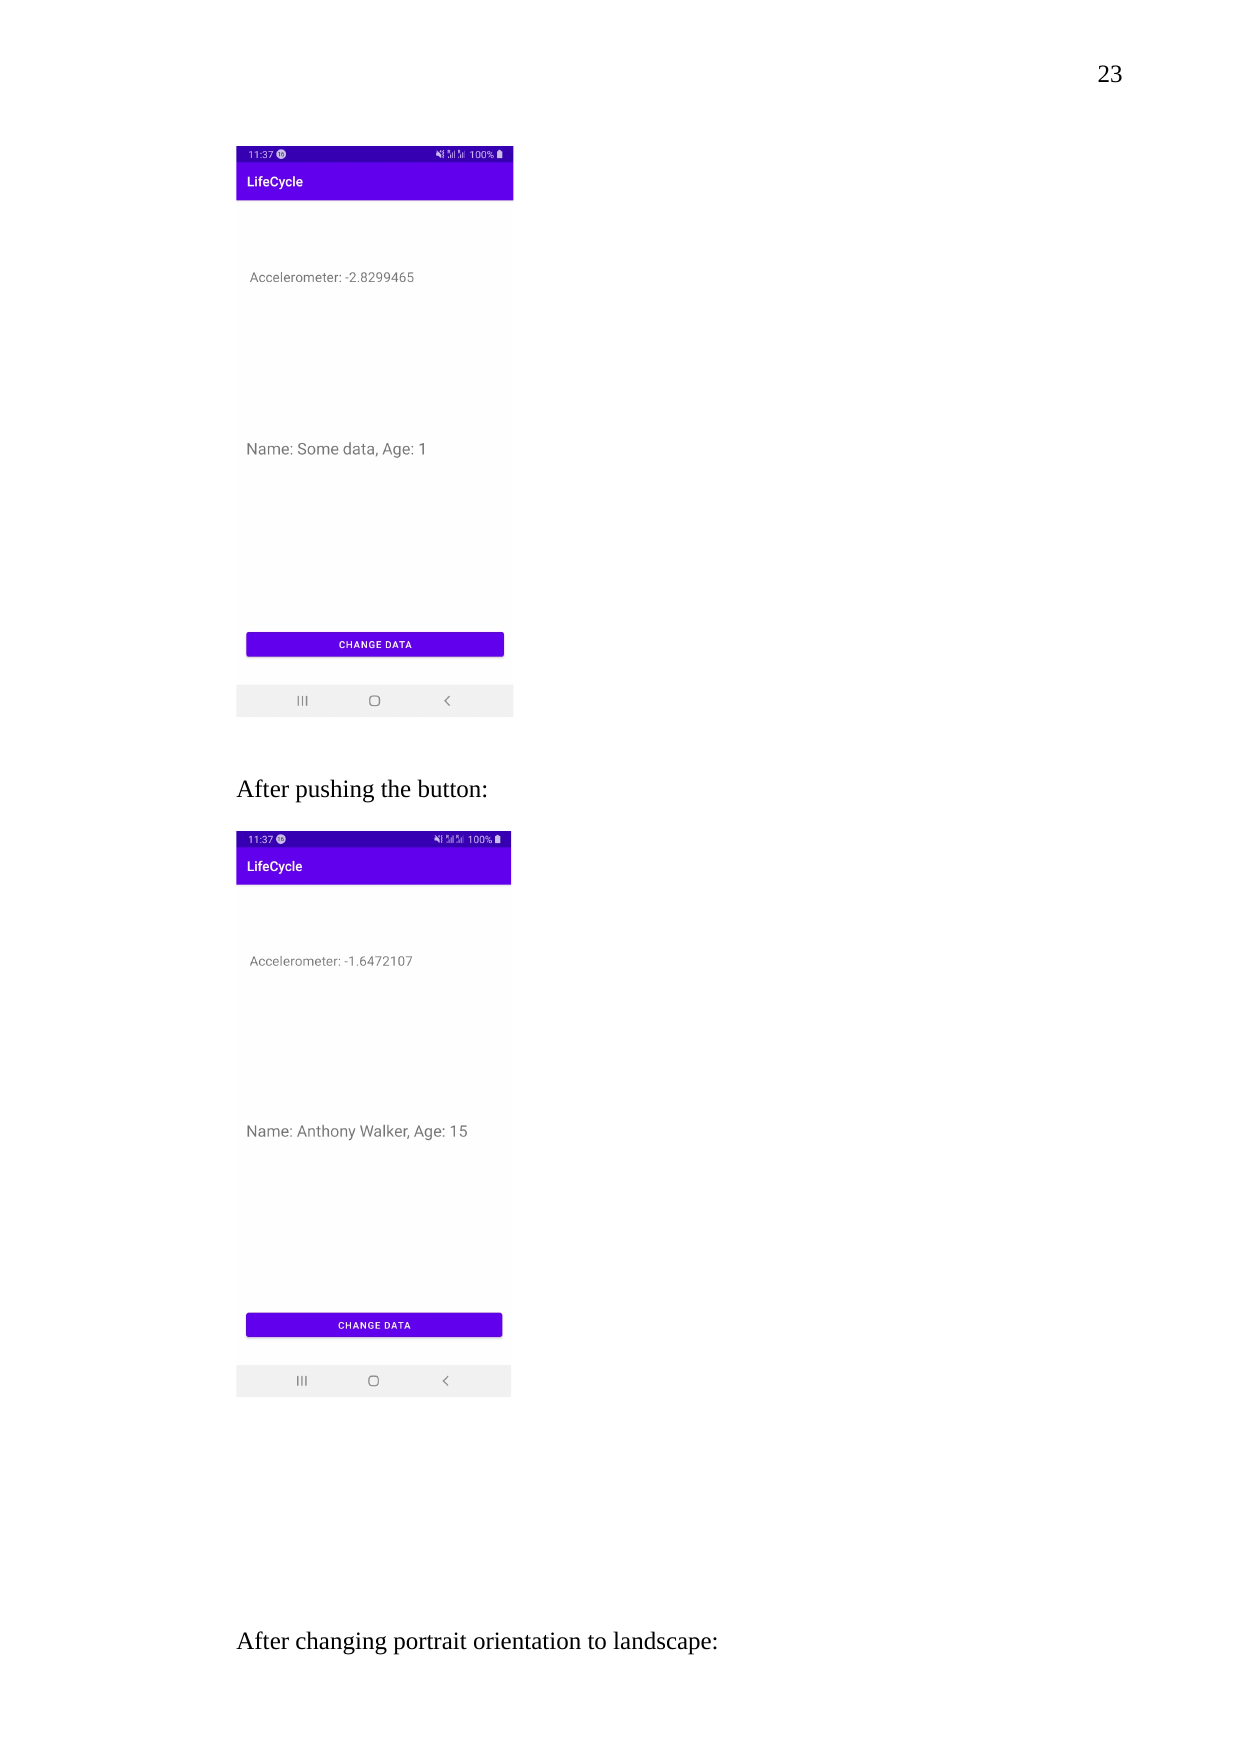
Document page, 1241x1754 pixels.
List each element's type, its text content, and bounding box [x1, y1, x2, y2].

text After pushing the button: [236, 774, 1122, 803]
picture [236, 831, 512, 1397]
text After changing portrait orientation to landscape: [236, 1626, 1122, 1655]
picture [236, 146, 514, 717]
